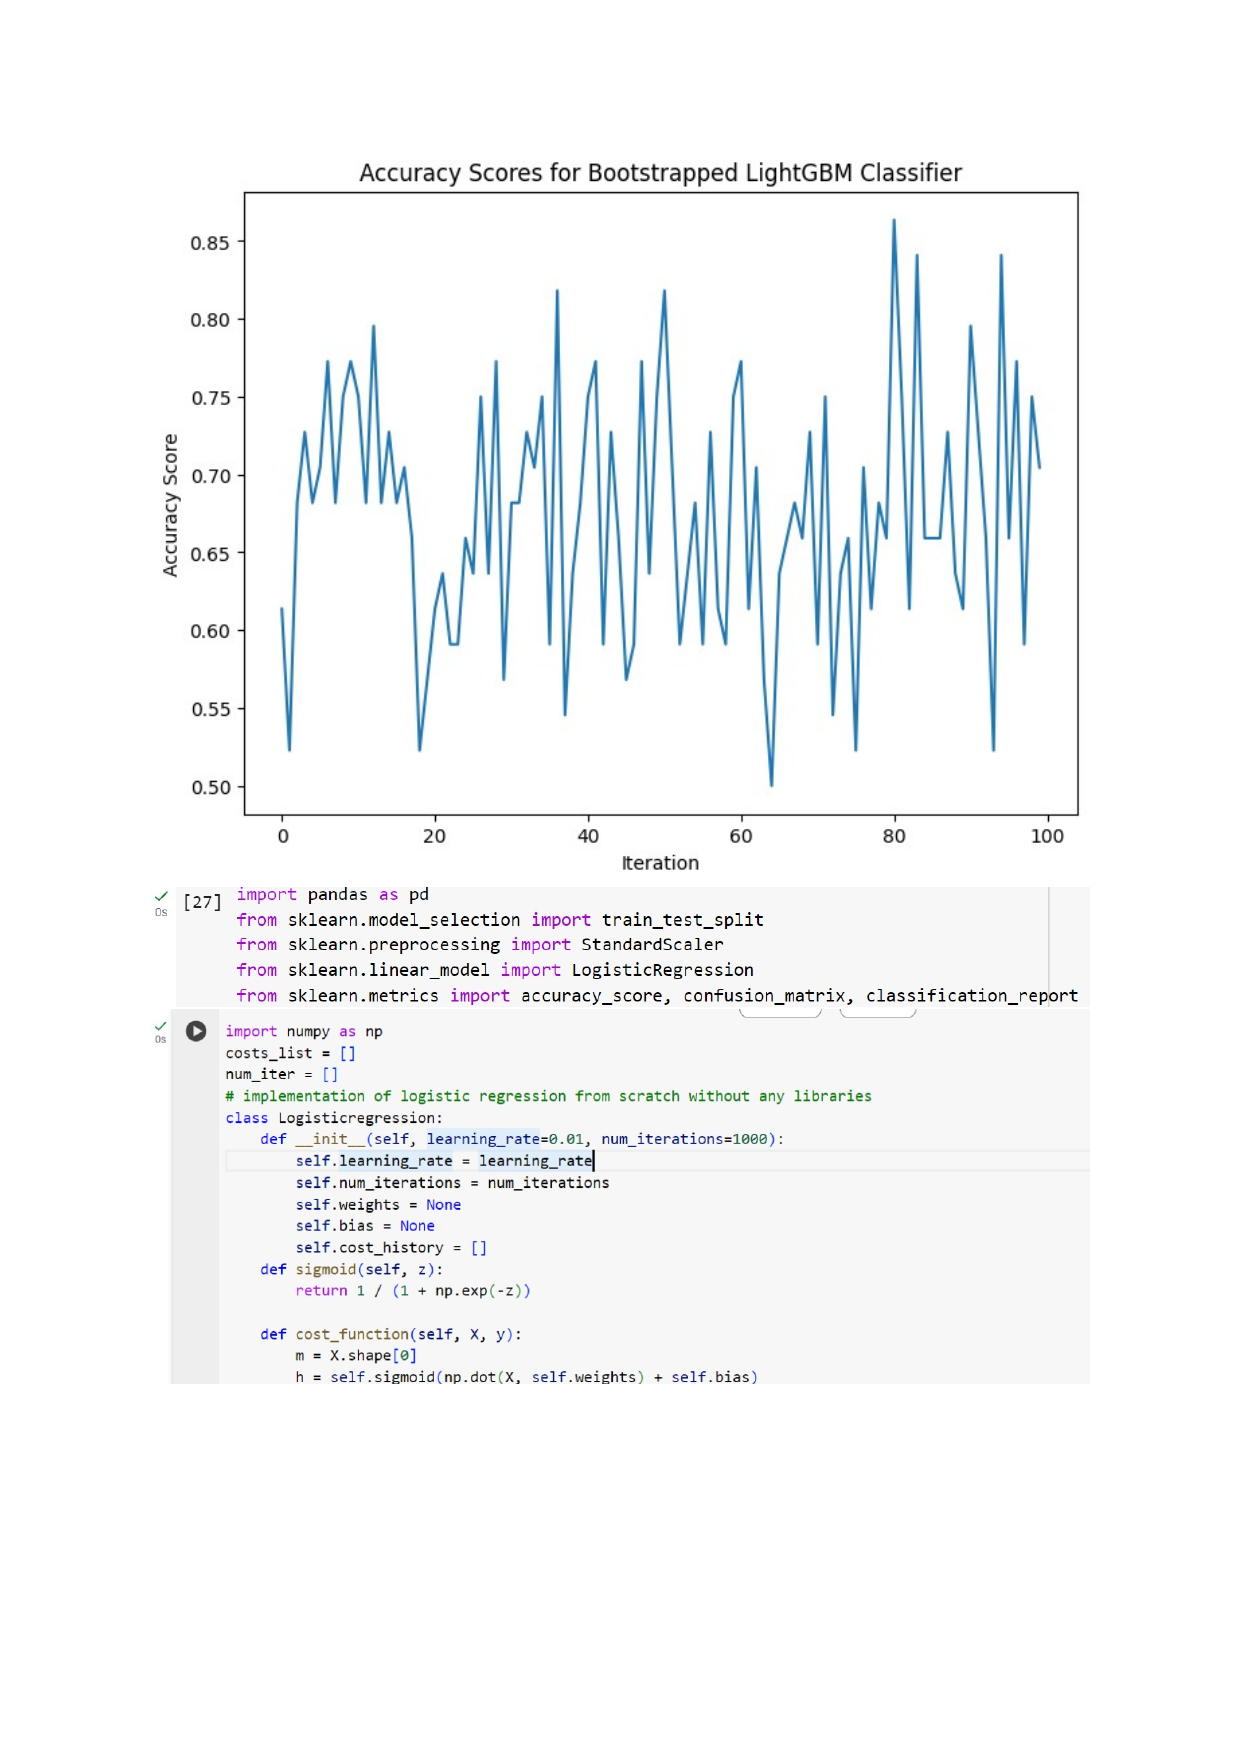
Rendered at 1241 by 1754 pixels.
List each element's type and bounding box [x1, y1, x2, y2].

picture [150, 150, 1091, 886]
picture [150, 887, 1091, 1007]
picture [150, 1009, 1091, 1384]
